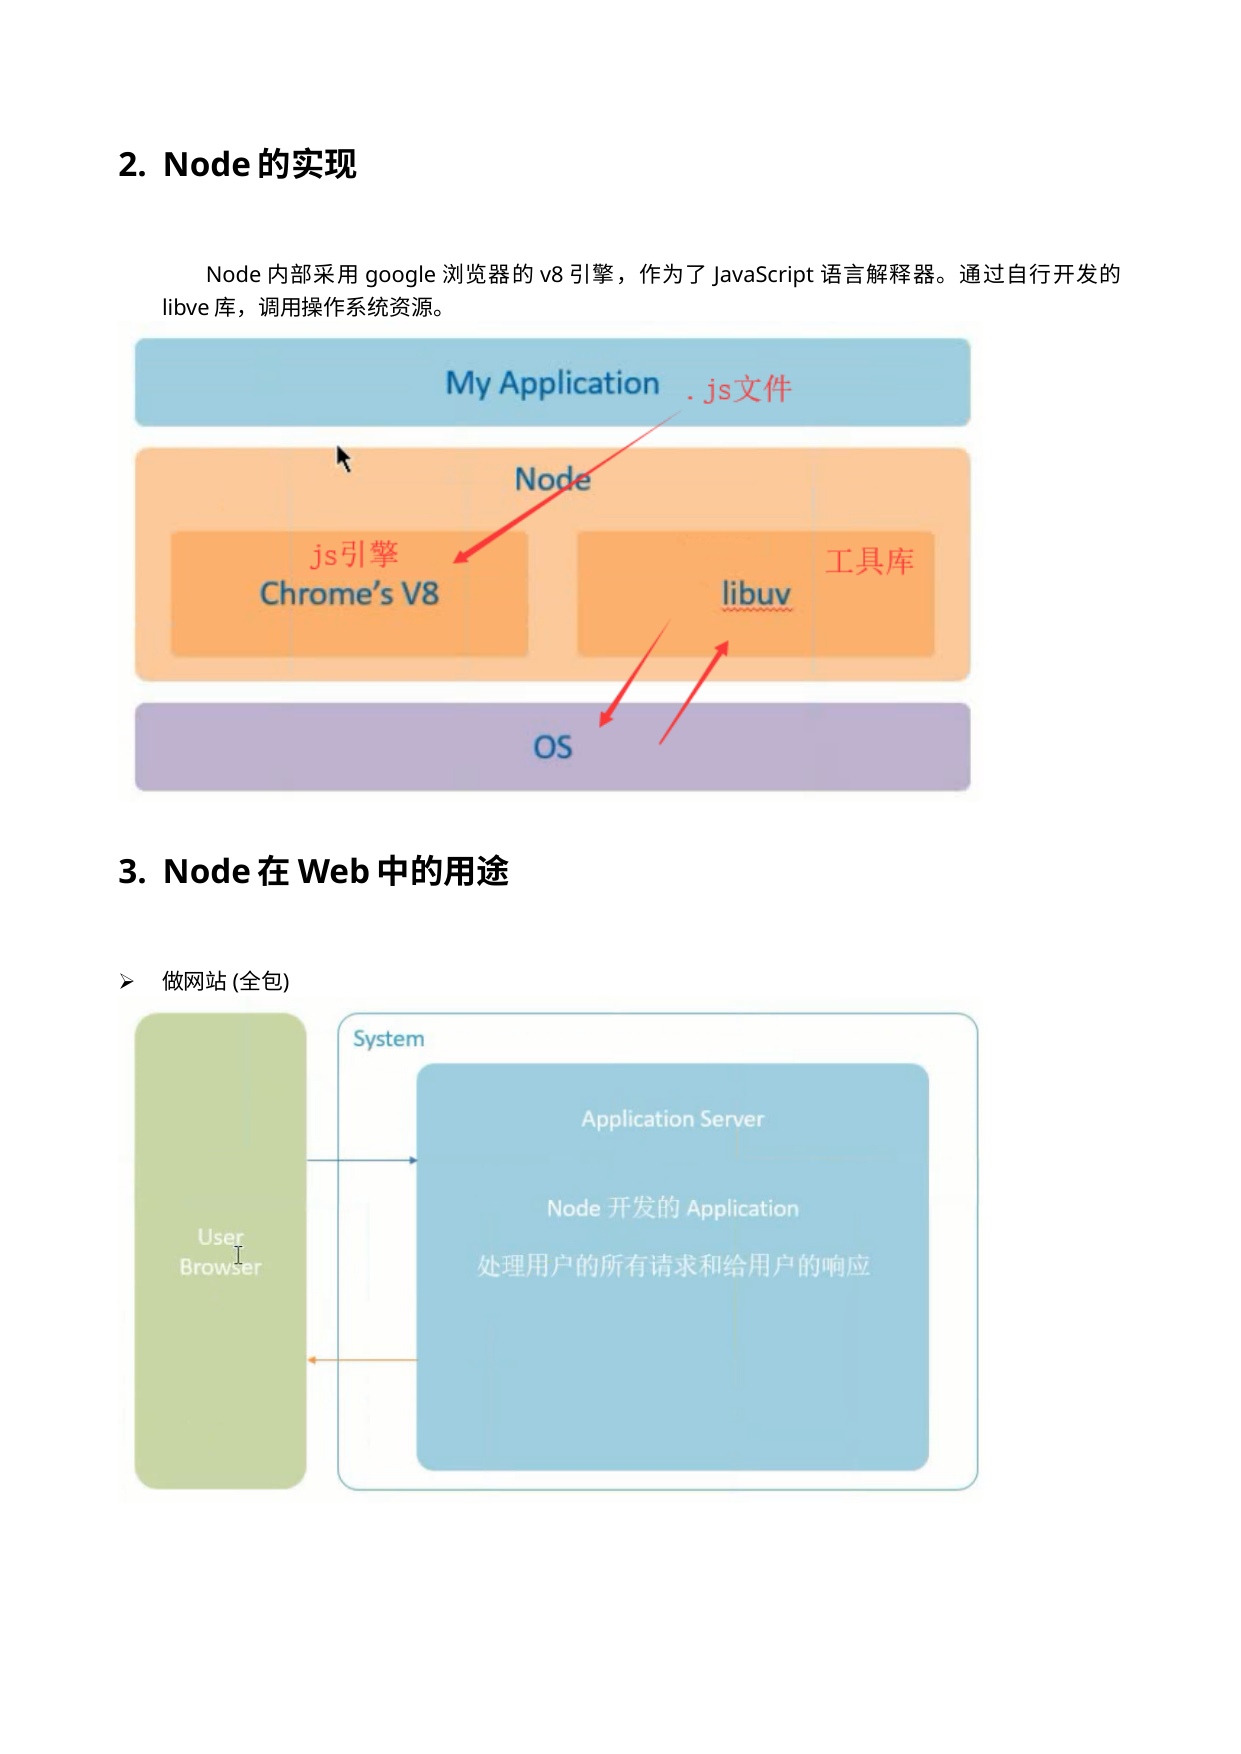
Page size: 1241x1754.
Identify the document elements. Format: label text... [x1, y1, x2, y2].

subtitle Node的实现 [118, 129, 1122, 194]
subtitle Node在Web中的用途 [118, 836, 1122, 901]
list 做网站 (全包) [118, 964, 1122, 996]
text Node内部采用google浏览器的v8引擎，作为了JavaScript语言解释器。通过自行开发的libve库，调用操作系统资源。 [162, 257, 1122, 322]
picture [118, 996, 984, 1503]
picture [118, 321, 984, 802]
